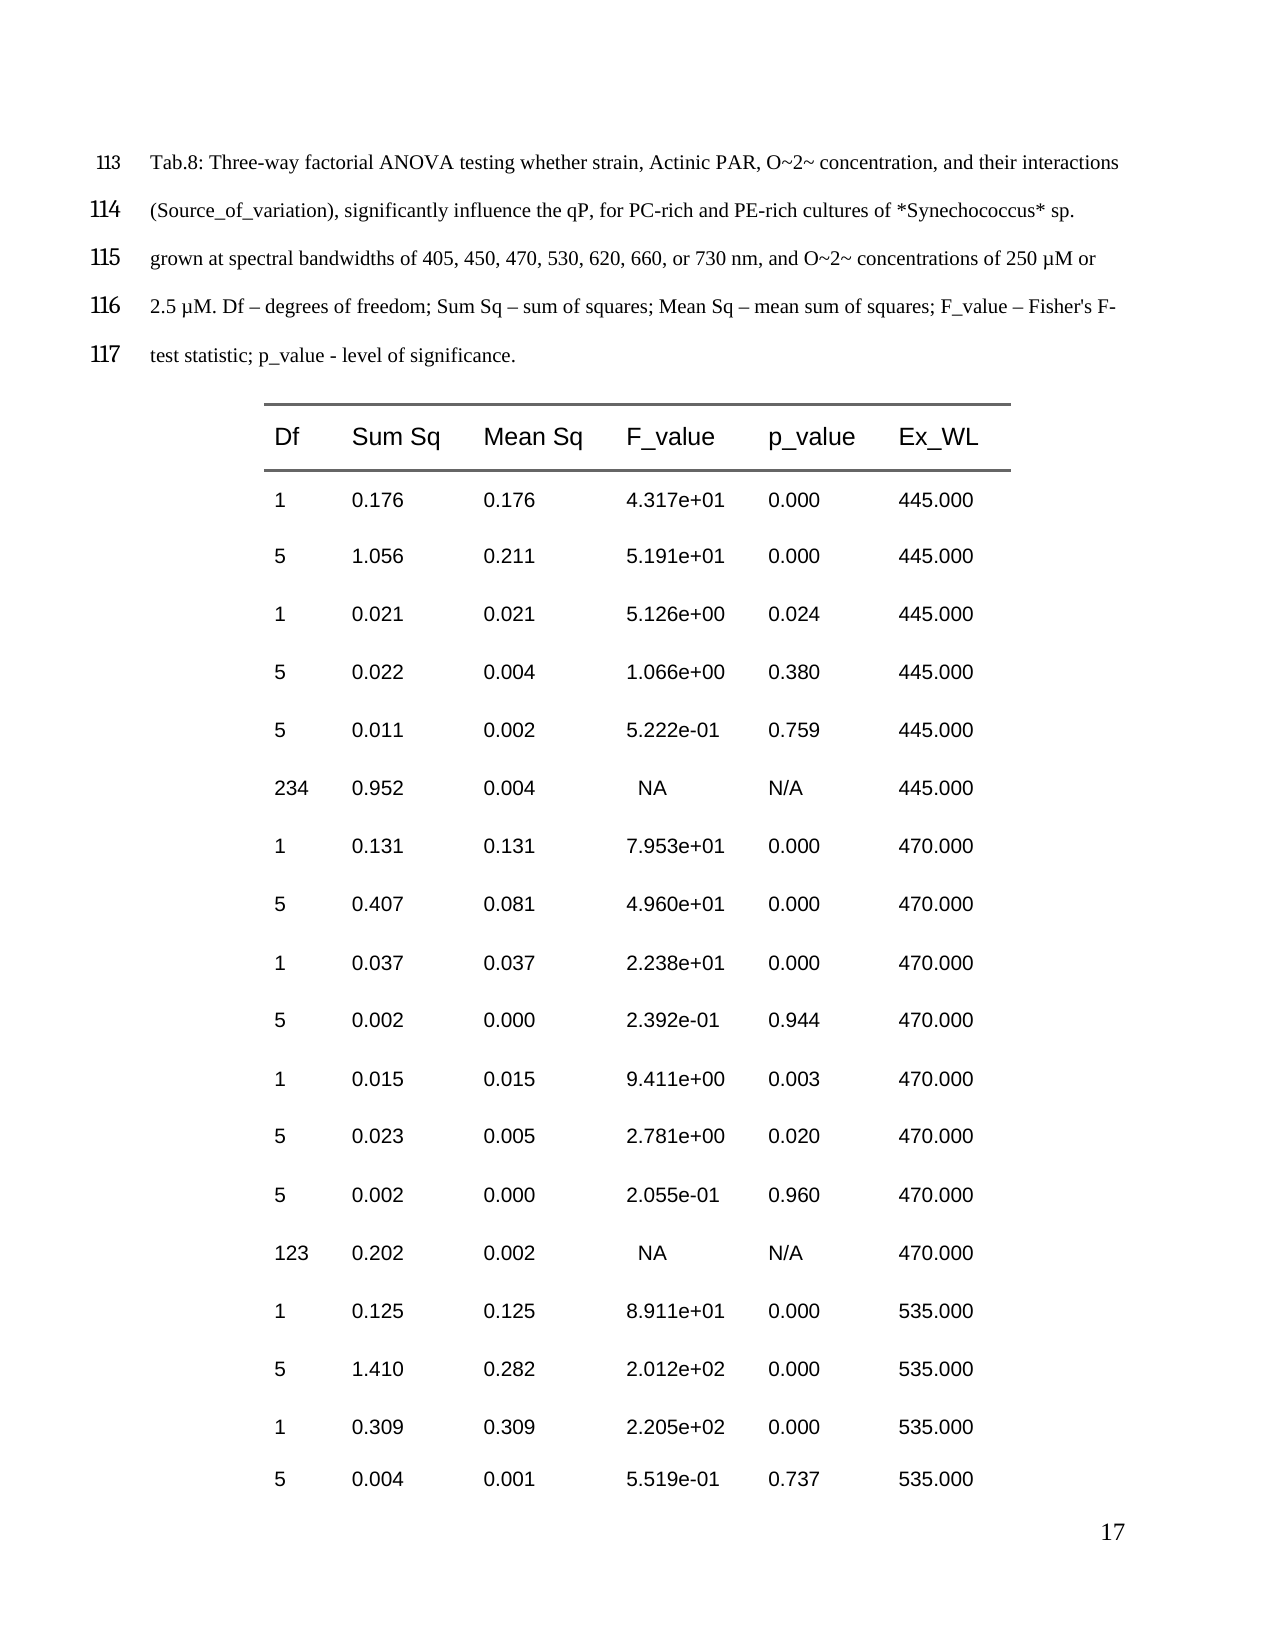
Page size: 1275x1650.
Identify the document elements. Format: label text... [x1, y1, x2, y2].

table_cell 0.309 [473, 1398, 616, 1456]
table_cell 0.004 [473, 759, 616, 817]
table_cell 5 [264, 527, 341, 585]
table_cell 445.000 [888, 759, 1011, 817]
table_cell 0.309 [341, 1398, 473, 1456]
table_cell 0.037 [473, 934, 616, 991]
table_cell NA [616, 1224, 758, 1282]
table_cell 535.000 [888, 1340, 1011, 1398]
table_cell 0.000 [758, 934, 888, 991]
table_cell 0.176 [473, 472, 616, 527]
table_cell 470.000 [888, 1224, 1011, 1282]
table_cell 4.317e+01 [616, 472, 758, 527]
table_cell 0.000 [758, 875, 888, 933]
table_cell 0.002 [473, 701, 616, 759]
table_cell 0.737 [758, 1456, 888, 1500]
table_header p_value [758, 406, 888, 469]
table_cell 0.015 [341, 1050, 473, 1107]
table_cell 0.380 [758, 643, 888, 701]
table_cell 1 [264, 472, 341, 527]
table_cell 0.944 [758, 991, 888, 1049]
table_cell 1 [264, 1282, 341, 1340]
table_cell 0.000 [473, 1166, 616, 1223]
table_cell 535.000 [888, 1282, 1011, 1340]
table_cell 0.003 [758, 1050, 888, 1107]
table_cell 445.000 [888, 701, 1011, 759]
table_cell 0.004 [341, 1456, 473, 1500]
table_cell 5 [264, 1166, 341, 1223]
table_cell 0.000 [473, 991, 616, 1049]
table_cell 0.125 [473, 1282, 616, 1340]
table_cell 0.081 [473, 875, 616, 933]
table_cell 9.411e+00 [616, 1050, 758, 1107]
table_cell 0.002 [341, 991, 473, 1049]
table_cell 5.519e-01 [616, 1456, 758, 1500]
table_cell 2.392e-01 [616, 991, 758, 1049]
table_header Sum Sq [341, 406, 473, 469]
table_cell 0.002 [473, 1224, 616, 1282]
table_cell 0.037 [341, 934, 473, 991]
table_cell 0.131 [341, 818, 473, 875]
table_cell 5.191e+01 [616, 527, 758, 585]
table_cell 234 [264, 759, 341, 817]
table_cell NA [616, 759, 758, 817]
table_cell 0.202 [341, 1224, 473, 1282]
table_cell 1.066e+00 [616, 643, 758, 701]
table_cell 8.911e+01 [616, 1282, 758, 1340]
table_cell 0.015 [473, 1050, 616, 1107]
table_cell 0.000 [758, 1398, 888, 1456]
table_cell 0.011 [341, 701, 473, 759]
table_cell 5.126e+00 [616, 585, 758, 643]
table_cell 5 [264, 643, 341, 701]
text Tab.8: Three-way factorial ANOVA testing whether strain, Actinic PAR, O~2~ concentration, and their interactions (Source_of_variation), significantly influence the qP, for PC-rich and PE-rich cultures of *Synechococcus* sp. grown at spectral bandwidths of 405, 450, 470, 530, 620, 660, or 730 nm, and O~2~ concentrations of 250 µM or 2.5 µM. Df – degrees of freedom; Sum Sq – sum of squares; Mean Sq – mean sum of squares; F_value – Fisher's F-test statistic; p_value - level of significance. [150, 150, 1125, 367]
table_cell 0.000 [758, 472, 888, 527]
table_cell 0.211 [473, 527, 616, 585]
table_cell 2.055e-01 [616, 1166, 758, 1223]
table_cell 123 [264, 1224, 341, 1282]
table_header F_value [616, 406, 758, 469]
table_header Df [264, 406, 341, 469]
table_cell 535.000 [888, 1456, 1011, 1500]
table_cell 0.960 [758, 1166, 888, 1223]
table_cell 470.000 [888, 818, 1011, 875]
table_cell 445.000 [888, 585, 1011, 643]
table_cell N/A [758, 1224, 888, 1282]
table_header Mean Sq [473, 406, 616, 469]
table_header Ex_WL [888, 406, 1011, 469]
table_cell 1 [264, 1398, 341, 1456]
table_cell 1.410 [341, 1340, 473, 1398]
table_cell 0.020 [758, 1108, 888, 1166]
table_cell 1 [264, 818, 341, 875]
table_cell 5 [264, 701, 341, 759]
table_cell 5 [264, 1456, 341, 1500]
table_cell 445.000 [888, 472, 1011, 527]
table_cell 2.238e+01 [616, 934, 758, 991]
table_cell 0.176 [341, 472, 473, 527]
table_cell 0.952 [341, 759, 473, 817]
table_cell 0.001 [473, 1456, 616, 1500]
table_cell 535.000 [888, 1398, 1011, 1456]
table_cell 0.021 [341, 585, 473, 643]
table_cell 5 [264, 875, 341, 933]
table_cell 0.407 [341, 875, 473, 933]
table_cell 5 [264, 1340, 341, 1398]
table_cell 7.953e+01 [616, 818, 758, 875]
table_cell 0.022 [341, 643, 473, 701]
table_cell 0.125 [341, 1282, 473, 1340]
table_cell 0.005 [473, 1108, 616, 1166]
table_cell 0.759 [758, 701, 888, 759]
table_cell 0.021 [473, 585, 616, 643]
table_cell 0.023 [341, 1108, 473, 1166]
table_cell 1 [264, 934, 341, 991]
table_cell 0.002 [341, 1166, 473, 1223]
table_cell 5.222e-01 [616, 701, 758, 759]
table_cell 0.000 [758, 818, 888, 875]
table_cell 5 [264, 1108, 341, 1166]
table_cell 2.012e+02 [616, 1340, 758, 1398]
table_cell 1 [264, 1050, 341, 1107]
table_cell 0.000 [758, 1340, 888, 1398]
table_cell 470.000 [888, 1050, 1011, 1107]
table_cell 2.781e+00 [616, 1108, 758, 1166]
table_cell N/A [758, 759, 888, 817]
table_cell 470.000 [888, 1108, 1011, 1166]
table_cell 5 [264, 991, 341, 1049]
table_cell 470.000 [888, 991, 1011, 1049]
table_cell 2.205e+02 [616, 1398, 758, 1456]
table_cell 0.131 [473, 818, 616, 875]
table_cell 0.282 [473, 1340, 616, 1398]
table_cell 0.000 [758, 1282, 888, 1340]
table_cell 4.960e+01 [616, 875, 758, 933]
table_cell 0.024 [758, 585, 888, 643]
table_cell 470.000 [888, 934, 1011, 991]
table_cell 0.000 [758, 527, 888, 585]
table_cell 470.000 [888, 875, 1011, 933]
table_cell 1.056 [341, 527, 473, 585]
table_cell 470.000 [888, 1166, 1011, 1223]
table_cell 445.000 [888, 527, 1011, 585]
table_cell 445.000 [888, 643, 1011, 701]
table_cell 0.004 [473, 643, 616, 701]
table_cell 1 [264, 585, 341, 643]
